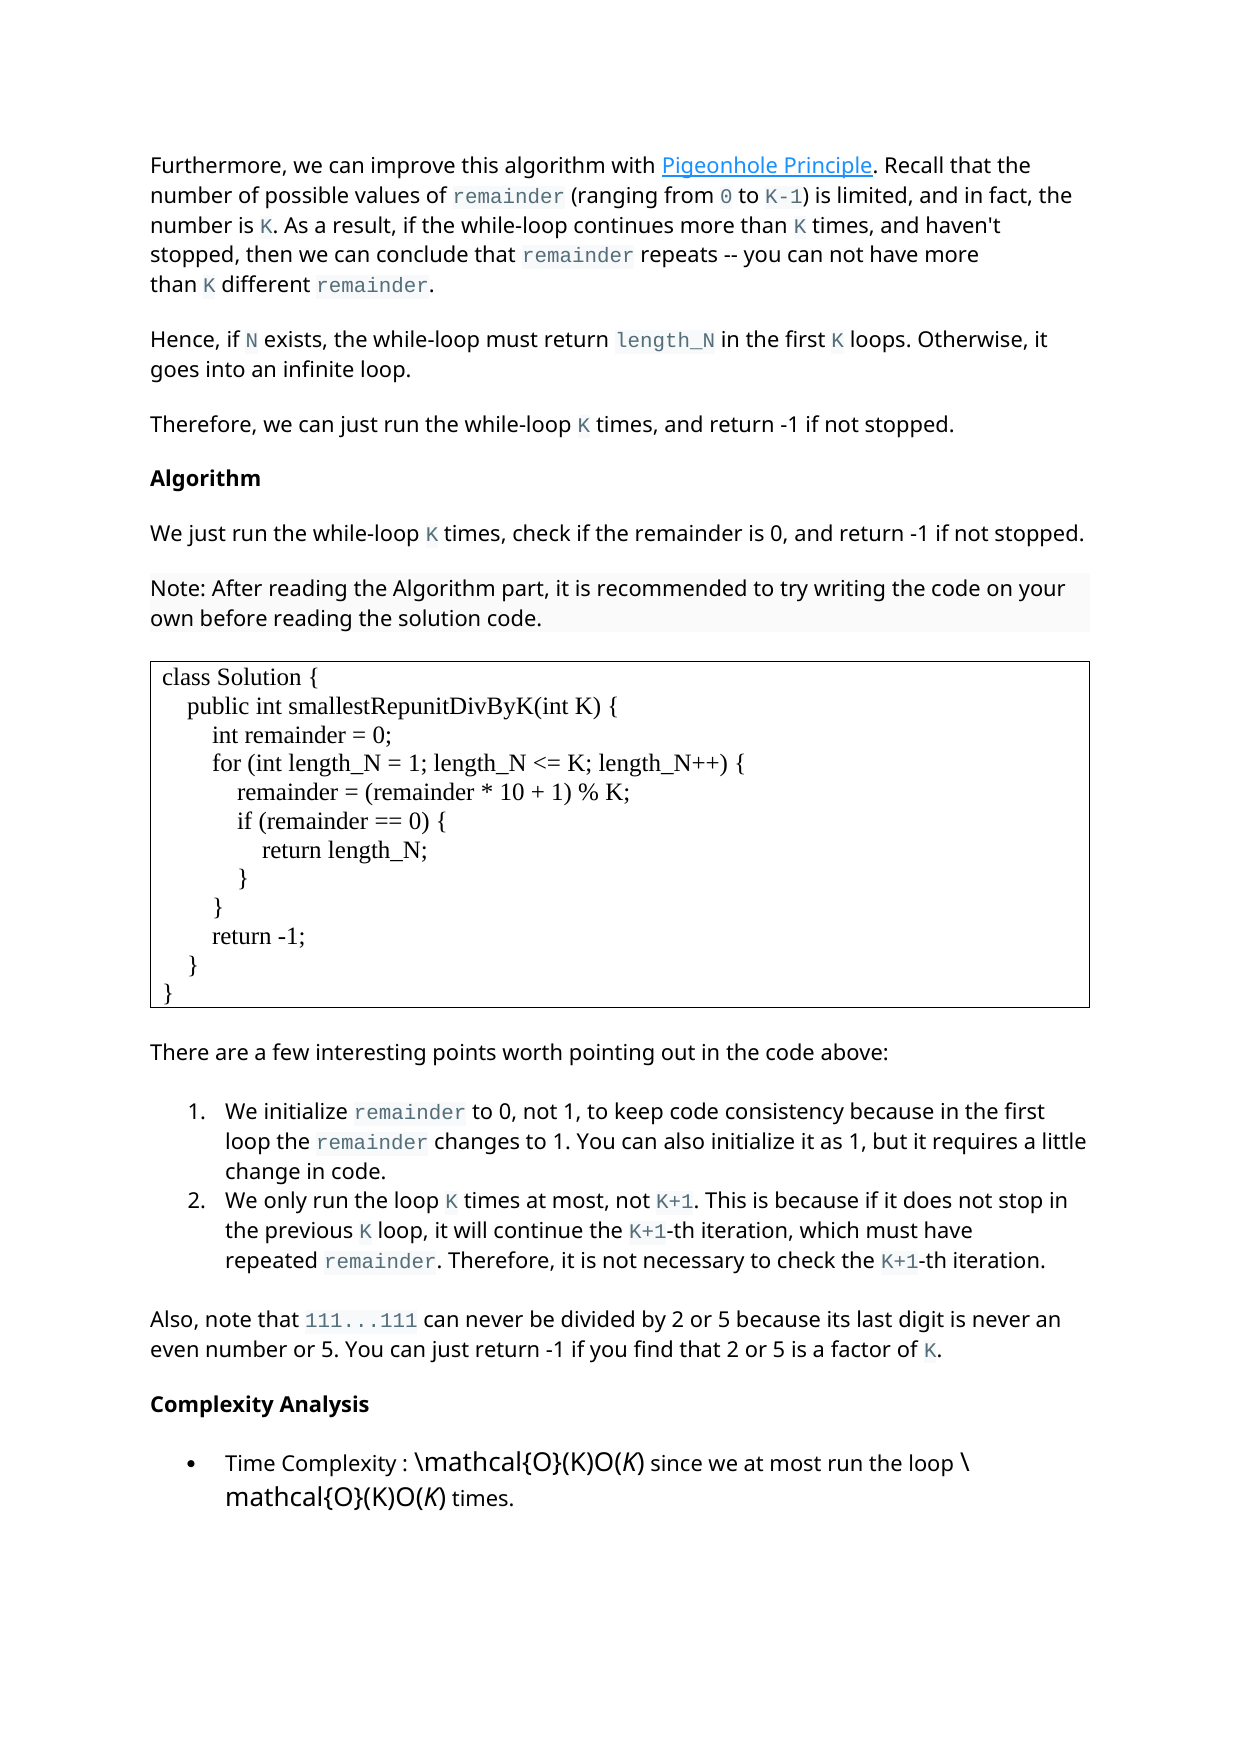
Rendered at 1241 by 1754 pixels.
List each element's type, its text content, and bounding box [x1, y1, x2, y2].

text Complexity Analysis [150, 1388, 1090, 1418]
list We initialize remainder to 0, not 1, to keep code consistency because in the first loop the remainder changes to 1. You can also initialize it as 1, but it requires a little change in code. [187, 1096, 1090, 1185]
table_header class Solution { public int smallestRepunitDivByK(int K) { int remainder = 0; for (int length_N = 1; length_N <= K; length_N++) { remainder = (remainder * 10 + 1) % K; if (remainder == 0) { return length_N; } } return -1; } } [151, 662, 1089, 1007]
text Algorithm [150, 463, 1090, 493]
text Hence, if N exists, the while-loop must return length_N in the first K loops. Otherwise, it goes into an infinite loop. [150, 324, 1090, 383]
text Also, note that 111...111 can never be divided by 2 or 5 because its last digit is never an even number or 5. You can just return -1 if you find that 2 or 5 is a factor of K. [150, 1304, 1090, 1363]
list We only run the loop K times at most, not K+1. This is because if it does not stop in the previous K loop, it will continue the K+1-th iteration, which must have repeated remainder. Therefore, it is not necessary to check the K+1-th iteration. [187, 1185, 1090, 1275]
list Time Complexity : \mathcal{O}(K)O(K) since we at most run the loop \mathcal{O}(K)O(K) times. [187, 1443, 1090, 1514]
text We just run the while-loop K times, check if the remainder is 0, and return -1 if not stopped. [150, 518, 1090, 548]
text There are a few interesting points worth pointing out in the code above: [150, 1037, 1090, 1067]
text Therefore, we can just run the while-loop K times, and return -1 if not stopped. [150, 408, 1090, 438]
text Furthermore, we can improve this algorithm with Pigeonhole Principle. Recall that the number of possible values of remainder (ranging from 0 to K-1) is limited, and in fact, the number is K. As a result, if the while-loop continues more than K times, and haven't stopped, then we can conclude that remainder repeats -- you can not have more than K different remainder. [150, 150, 1090, 299]
text Note: After reading the Algorithm part, it is recommended to try writing the code on your own before reading the solution code. [150, 573, 1090, 632]
